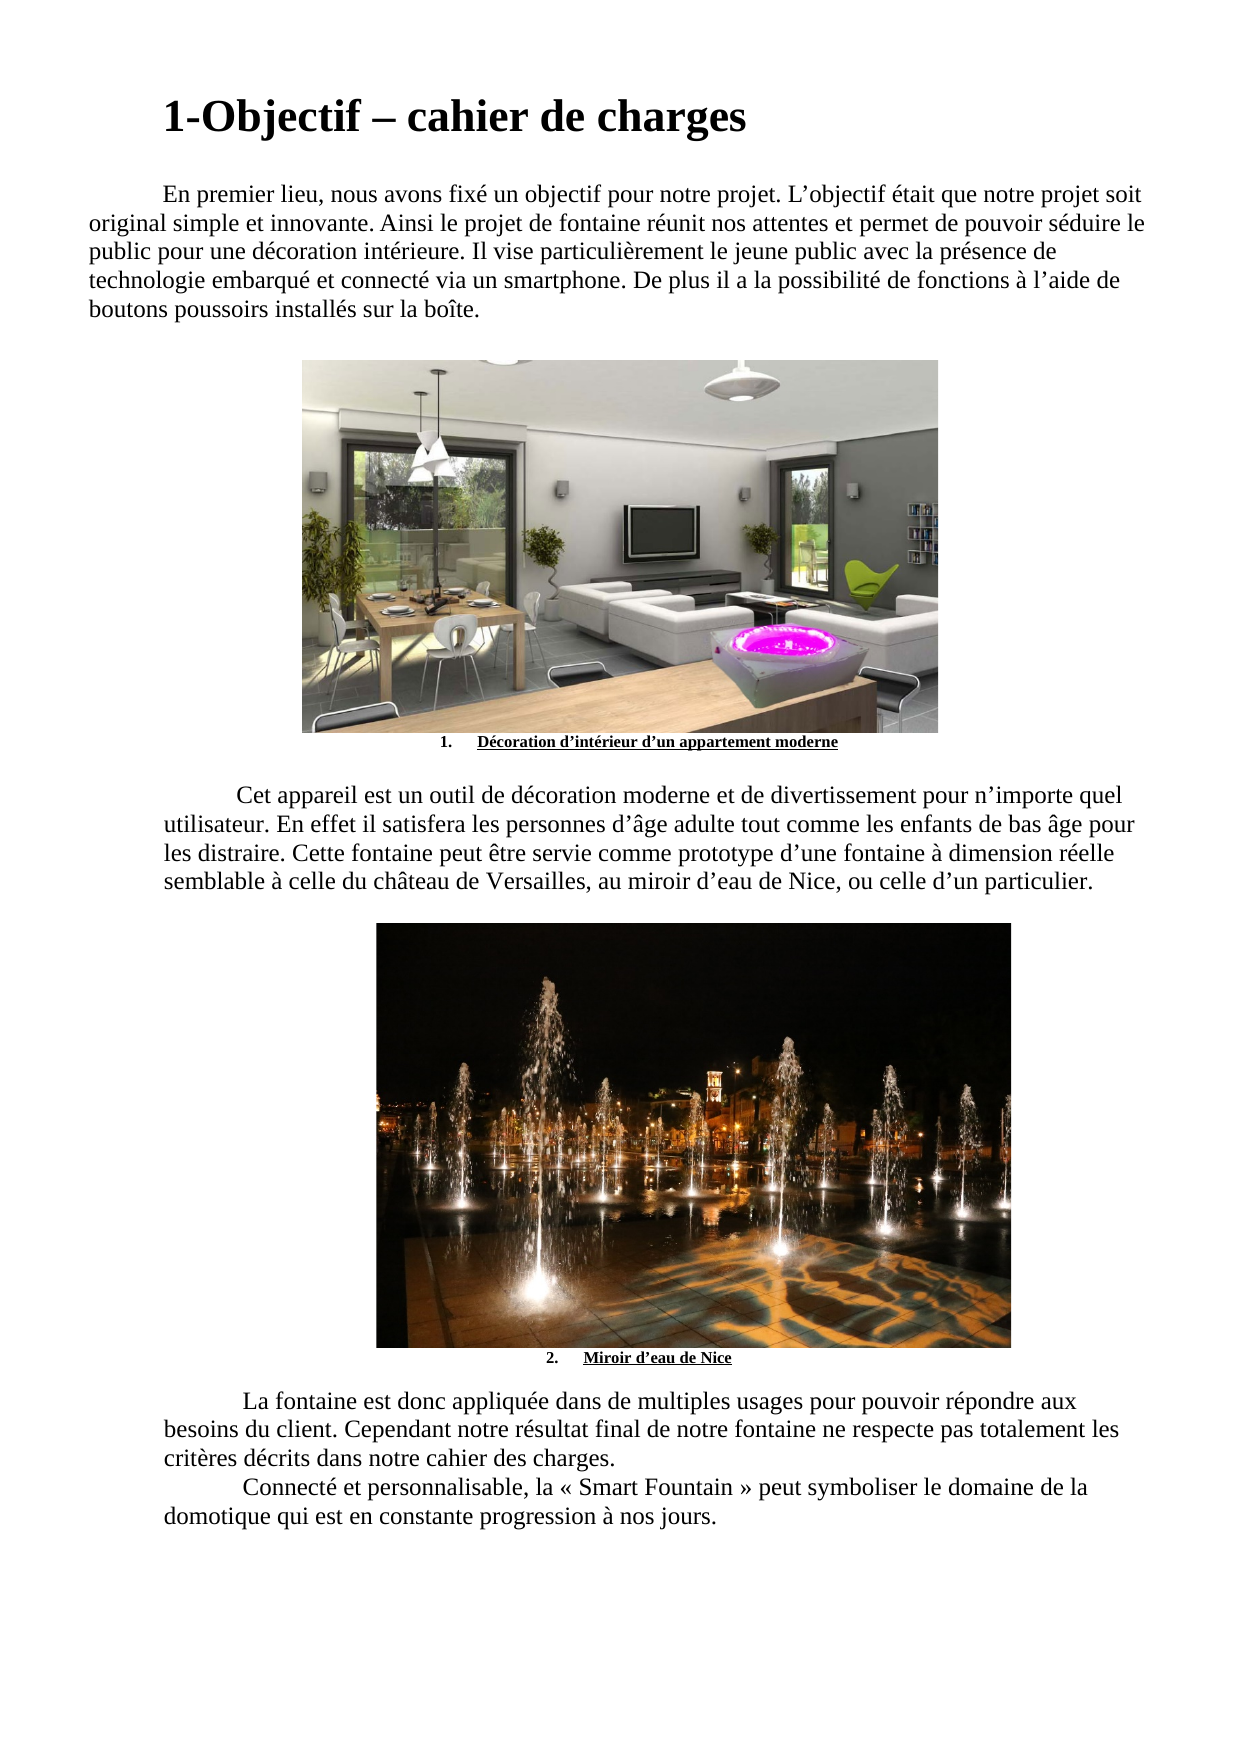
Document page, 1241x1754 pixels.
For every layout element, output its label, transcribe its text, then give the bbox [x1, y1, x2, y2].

list Connecté et personnalisable, la « Smart Fountain » peut symboliser le domaine de la domotique qui est en constante progression à nos jours. [164, 1472, 1152, 1529]
subtitle 1-Objectif – cahier de charges [162, 89, 1152, 141]
subtitle En premier lieu, nous avons fixé un objectif pour notre projet. L’objectif était que notre projet soit original simple et innovante. Ainsi le projet de fontaine réunit nos attentes et permet de pouvoir séduire le public pour une décoration intérieure. Il vise particulièrement le jeune public avec la présence de technologie embarqué et connecté via un smartphone. De plus il a la possibilité de fonctions à l’aide de boutons poussoirs installés sur la boîte. [89, 179, 1152, 323]
picture [376, 923, 1012, 1348]
list Décoration d’intérieur d’un appartement moderne [126, 732, 1152, 751]
list Cet appareil est un outil de décoration moderne et de divertissement pour n’importe quel utilisateur. En effet il satisfera les personnes d’âge adulte tout comme les enfants de bas âge pour les distraire. Cette fontaine peut être servie comme prototype d’une fontaine à dimension réelle semblable à celle du château de Versailles, au miroir d’eau de Nice, ou celle d’un particulier. [164, 780, 1152, 895]
list Miroir d’eau de Nice [126, 1347, 1152, 1367]
picture [302, 360, 939, 733]
list La fontaine est donc appliquée dans de multiples usages pour pouvoir répondre aux besoins du client. Cependant notre résultat final de notre fontaine ne respecte pas totalement les critères décrits dans notre cahier des charges. [164, 1386, 1152, 1472]
